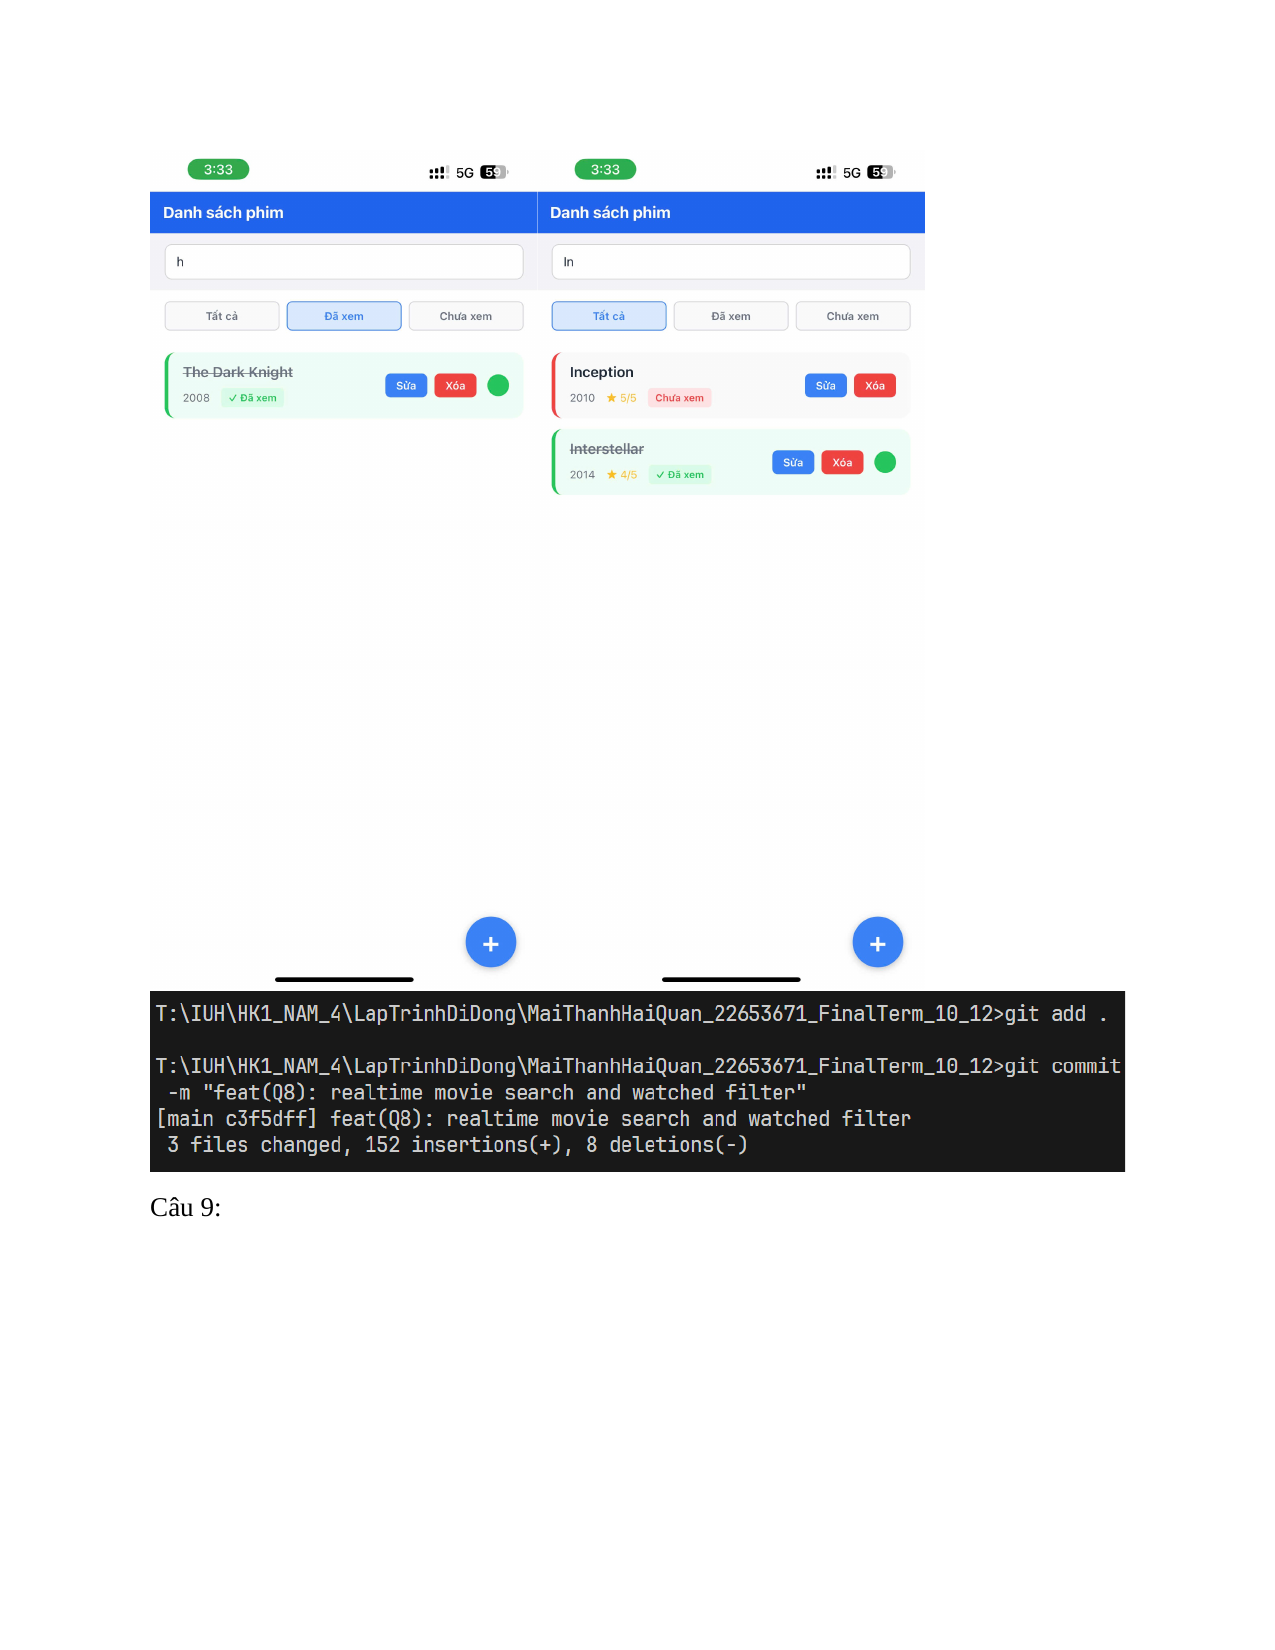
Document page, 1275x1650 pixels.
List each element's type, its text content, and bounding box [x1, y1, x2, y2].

picture [150, 150, 925, 989]
text Câu 9: [150, 1191, 1125, 1222]
picture [150, 991, 1125, 1172]
